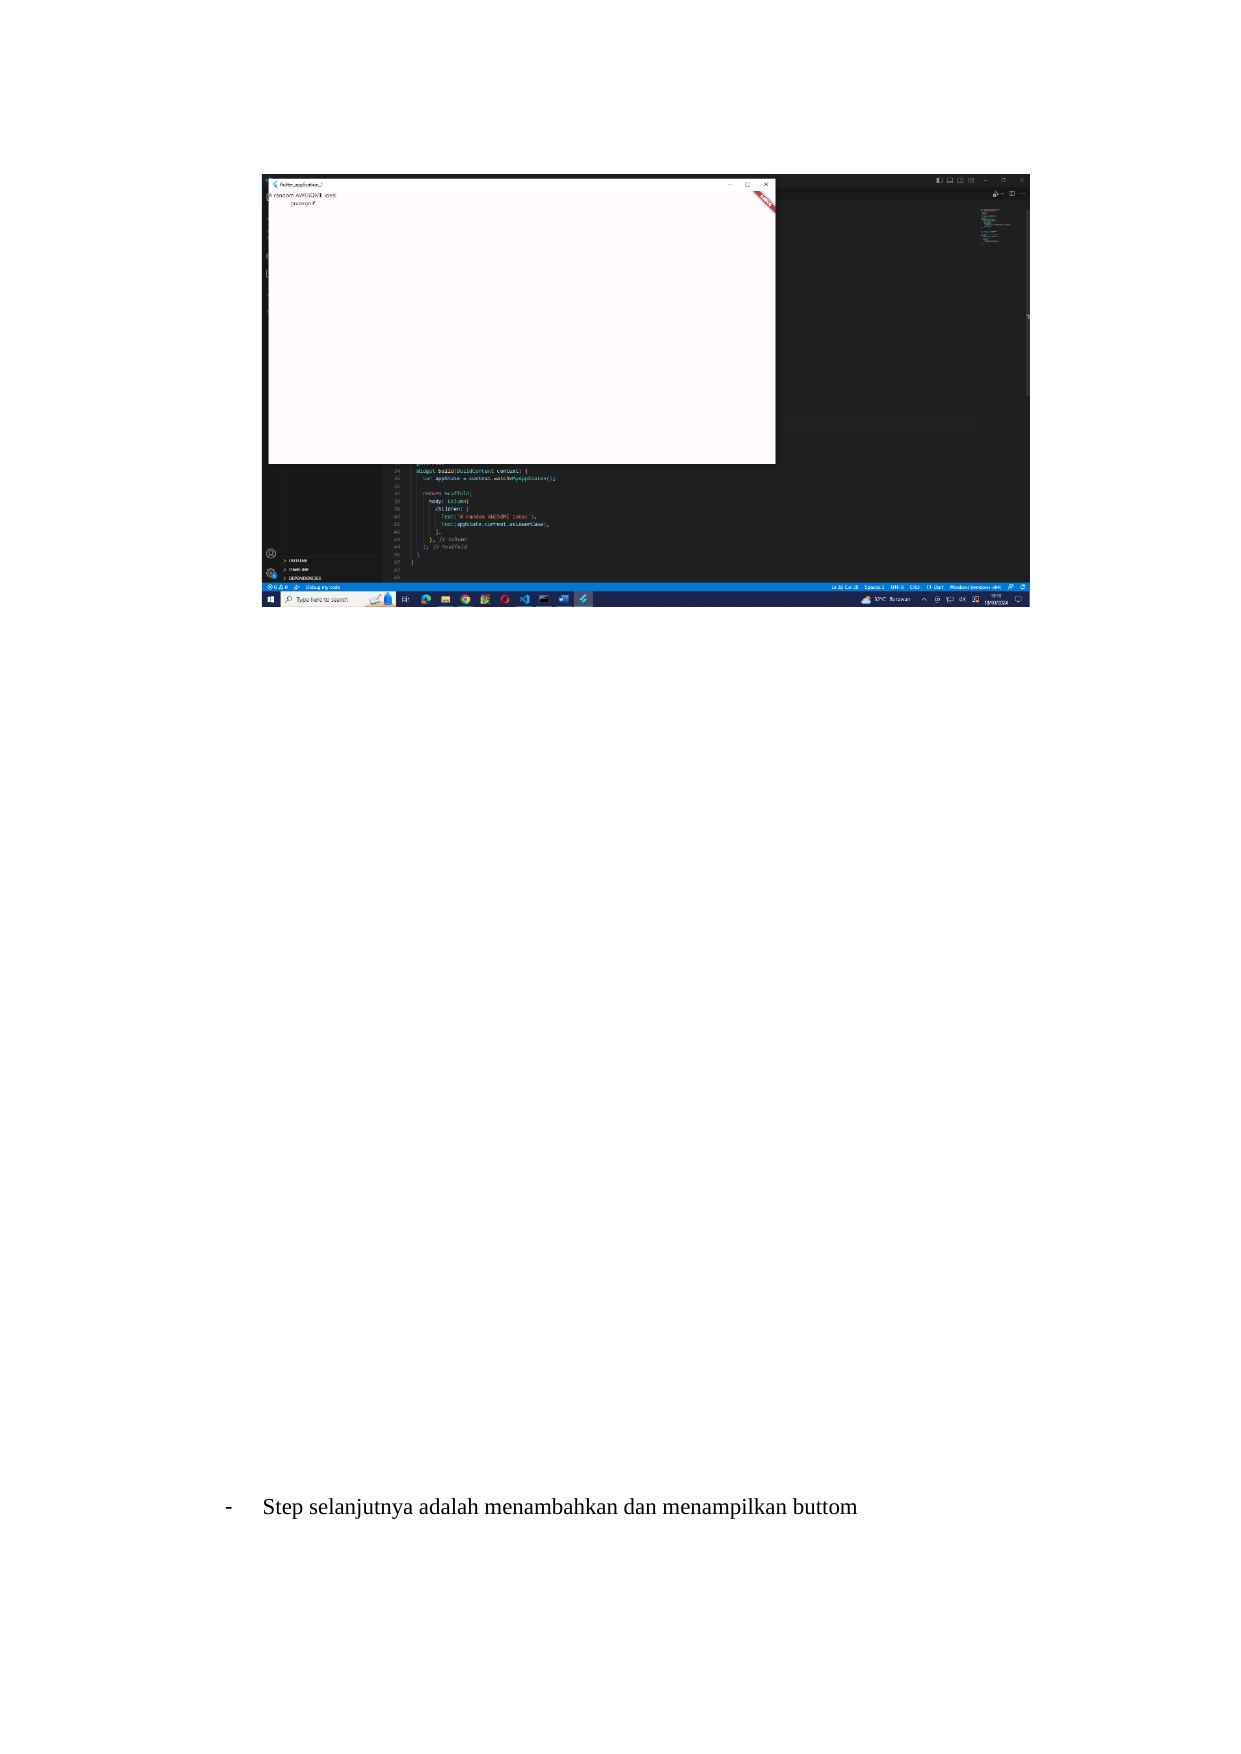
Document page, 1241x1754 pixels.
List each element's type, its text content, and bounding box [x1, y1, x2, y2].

picture [261, 174, 1030, 607]
list Step selanjutnya adalah menambahkan dan menampilkan buttom [225, 1490, 1090, 1521]
